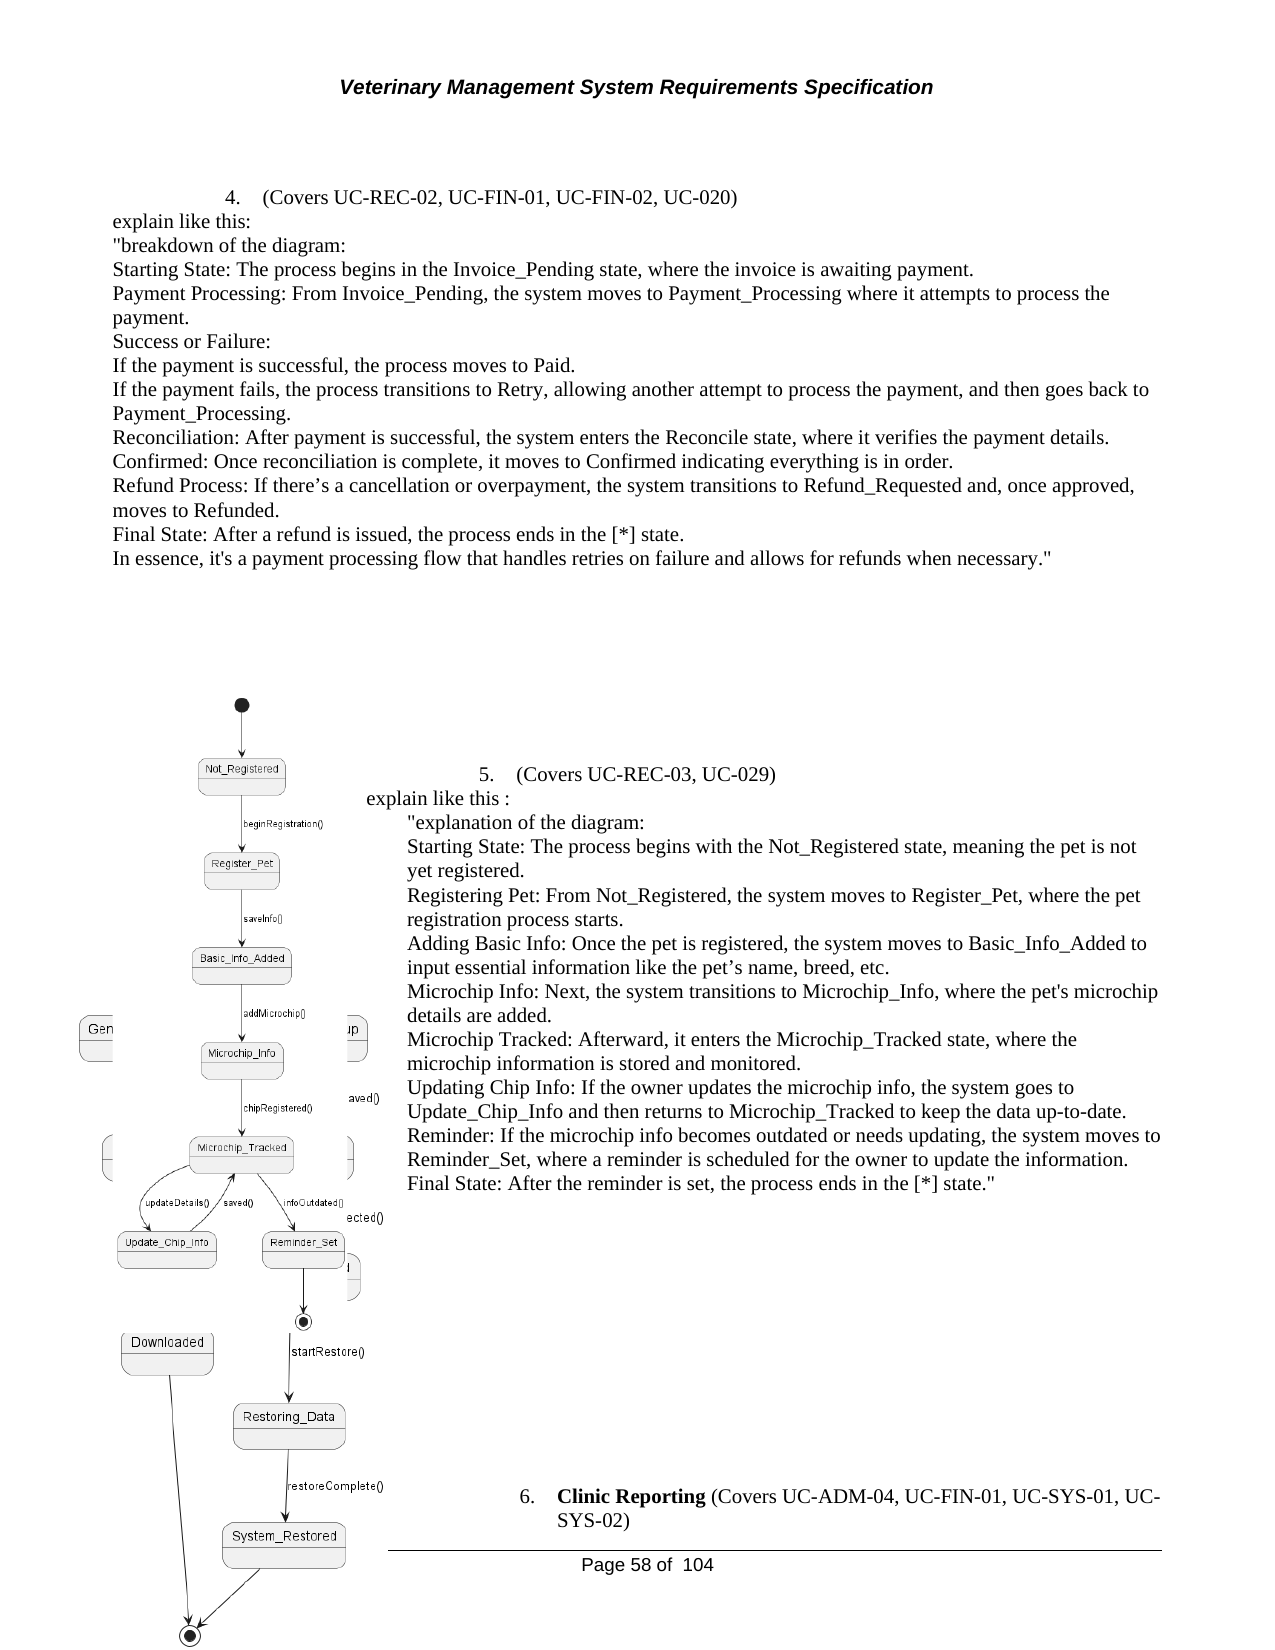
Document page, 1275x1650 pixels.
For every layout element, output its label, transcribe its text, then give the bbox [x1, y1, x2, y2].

text If the payment is successful, the process moves to Paid. [112, 353, 1162, 377]
text Confirmed: Once reconciliation is complete, it moves to Confirmed indicating everything is in order. [112, 449, 1162, 473]
list (Covers UC-REC-02, UC-FIN-01, UC-FIN-02, UC-020) [225, 185, 1162, 209]
text Registering Pet: From Not_Registered, the system moves to Register_Pet, where the pet registration process starts. [388, 882, 1162, 931]
list Clinic Reporting (Covers UC-ADM-04, UC-FIN-01, UC-SYS-01, UC-SYS-02) [388, 1484, 1162, 1532]
text explain like this : [348, 786, 1162, 810]
list (Covers UC-REC-03, UC-029) [348, 762, 1162, 786]
text explain like this: [112, 209, 1162, 233]
text Payment Processing: From Invoice_Pending, the system moves to Payment_Processing where it attempts to process the payment. [112, 281, 1162, 329]
text Refund Process: If there’s a cancellation or overpayment, the system transitions to Refund_Requested and, once approved, moves to Refunded. [112, 473, 1162, 522]
text "breakdown of the diagram: [112, 233, 1162, 257]
text Adding Basic Info: Once the pet is registered, the system moves to Basic_Info_Added to input essential information like the pet’s name, breed, etc. [388, 931, 1162, 979]
text Reminder: If the microchip info becomes outdated or needs updating, the system moves to Reminder_Set, where a reminder is scheduled for the owner to update the information. [388, 1123, 1162, 1171]
text Starting State: The process begins with the Not_Registered state, meaning the pet is not yet registered. [388, 834, 1162, 882]
text Final State: After a refund is issued, the process ends in the [*] state. [112, 522, 1162, 546]
text Final State: After the reminder is set, the process ends in the [*] state." [388, 1171, 1162, 1195]
text "explanation of the diagram: [348, 810, 1162, 834]
text Updating Chip Info: If the owner updates the microchip info, the system goes to Update_Chip_Info and then returns to Microchip_Tracked to keep the data up-to-date. [388, 1075, 1162, 1123]
picture [72, 693, 388, 1650]
text Microchip Info: Next, the system transitions to Microchip_Info, where the pet's microchip details are added. [388, 979, 1162, 1027]
text Starting State: The process begins in the Invoice_Pending state, where the invoice is awaiting payment. [112, 257, 1162, 281]
text Success or Failure: [112, 329, 1162, 353]
text If the payment fails, the process transitions to Retry, allowing another attempt to process the payment, and then goes back to Payment_Processing. [112, 377, 1162, 425]
text Microchip Tracked: Afterward, it enters the Microchip_Tracked state, where the microchip information is stored and monitored. [388, 1027, 1162, 1075]
text In essence, it's a payment processing flow that handles retries on failure and allows for refunds when necessary." [112, 546, 1162, 570]
text Reconciliation: After payment is successful, the system enters the Reconcile state, where it verifies the payment details. [112, 425, 1162, 449]
